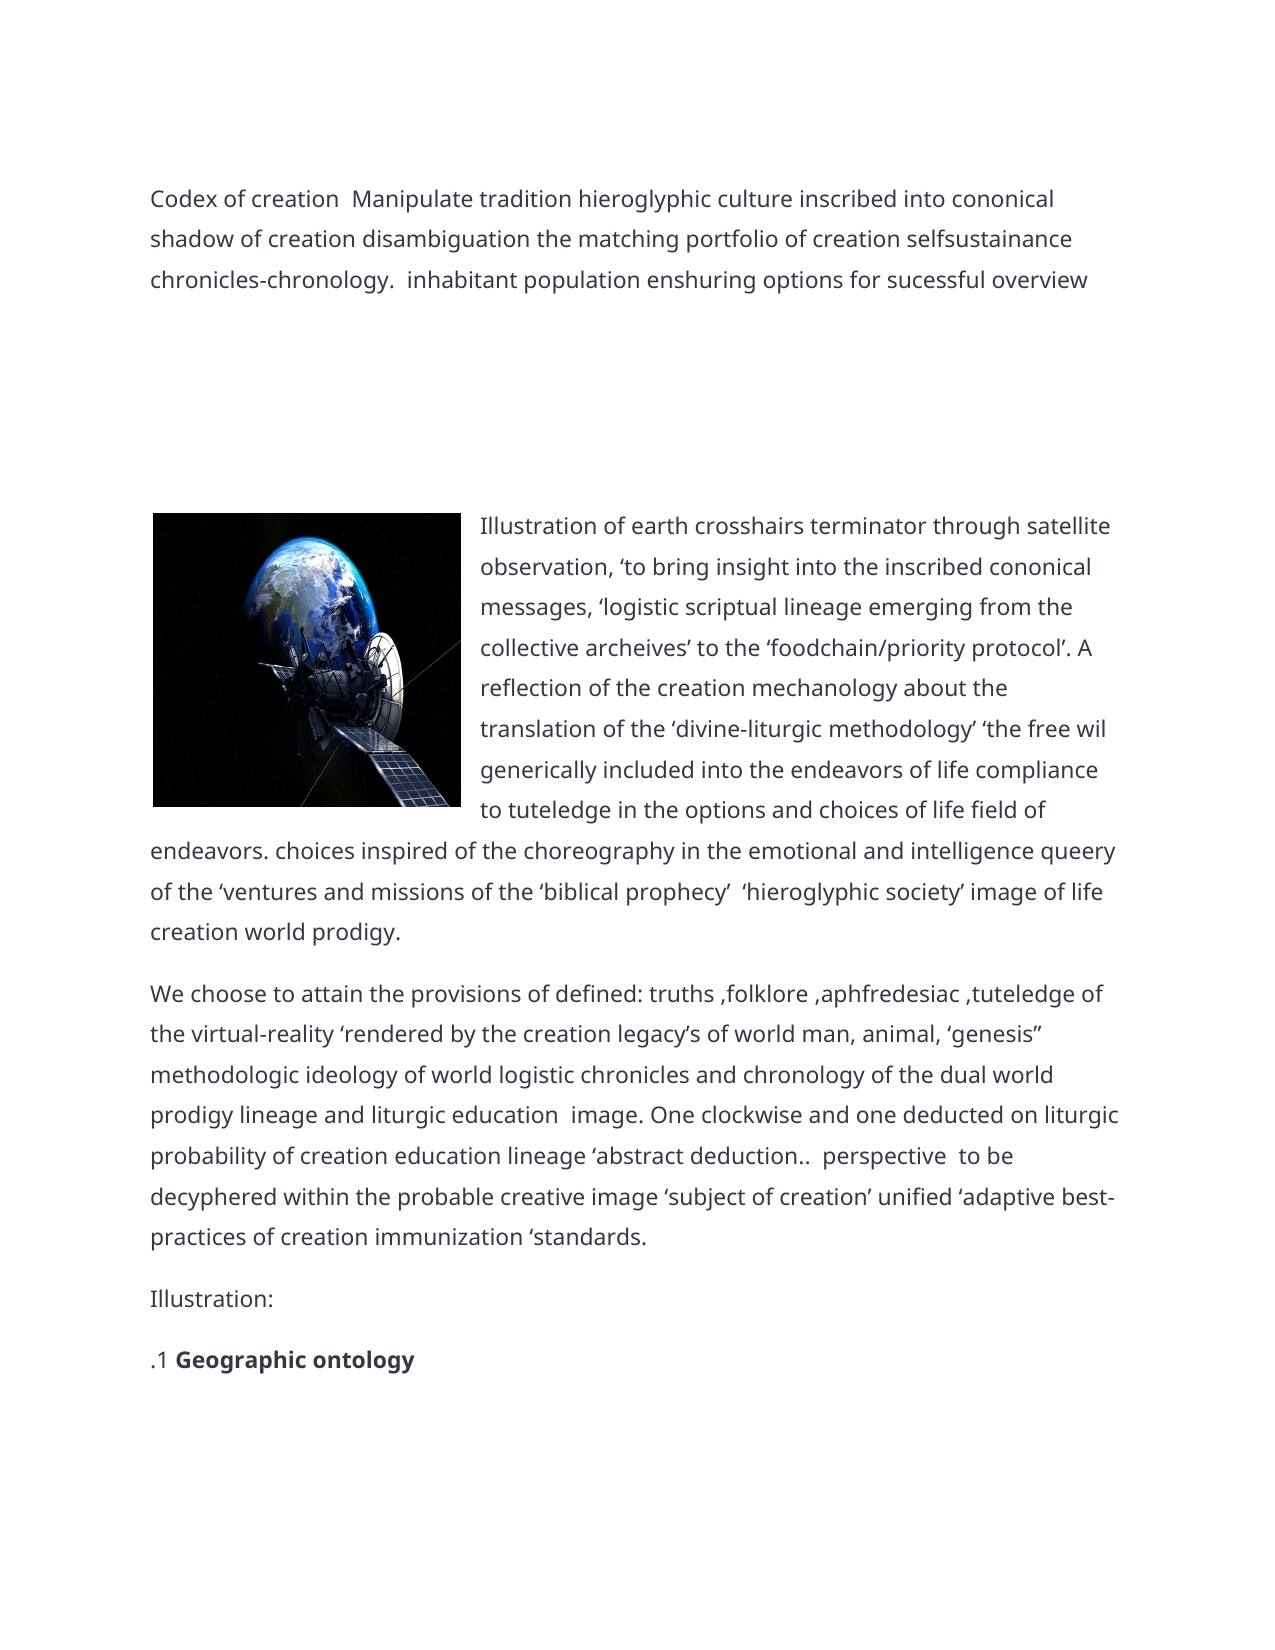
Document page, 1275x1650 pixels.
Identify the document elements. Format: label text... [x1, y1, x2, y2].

text Illustration of earth crosshairs terminator through satellite observation, ‘to bring insight into the inscribed cononical messages, ‘logistic scriptual lineage emerging from the collective archeives’ to the ‘foodchain/priority protocol’. A reflection of the creation mechanology about the translation of the ‘divine-liturgic methodology’ ‘the free wil generically included into the endeavors of life compliance to tuteledge in the options and choices of life field of endeavors. choices inspired of the choreography in the emotional and intelligence queery of the ‘ventures and missions of the ‘biblical prophecy’ ‘hieroglyphic society’ image of life creation world prodigy. [150, 510, 1125, 947]
text Codex of creation Manipulate tradition hieroglyphic culture inscribed into cononical shadow of creation disambiguation the matching portfolio of creation selfsustainance chronicles-chronology. inhabitant population enshuring options for sucessful overview [150, 183, 1125, 295]
text Illustration: [150, 1283, 1125, 1314]
picture [153, 513, 461, 807]
text We choose to attain the provisions of defined: truths ,folklore ,aphfredesiac ,tuteledge of the virtual-reality ‘rendered by the creation legacy’s of world man, animal, ‘genesis” methodologic ideology of world logistic chronicles and chronology of the dual world prodigy lineage and liturgic education image. One clockwise and one deducted on liturgic probability of creation education lineage ‘abstract deduction.. perspective to be decyphered within the probable creative image ‘subject of creation’ unified ‘adaptive best-practices of creation immunization ‘standards. [150, 978, 1125, 1253]
text .1 Geographic ontology [150, 1344, 1125, 1376]
